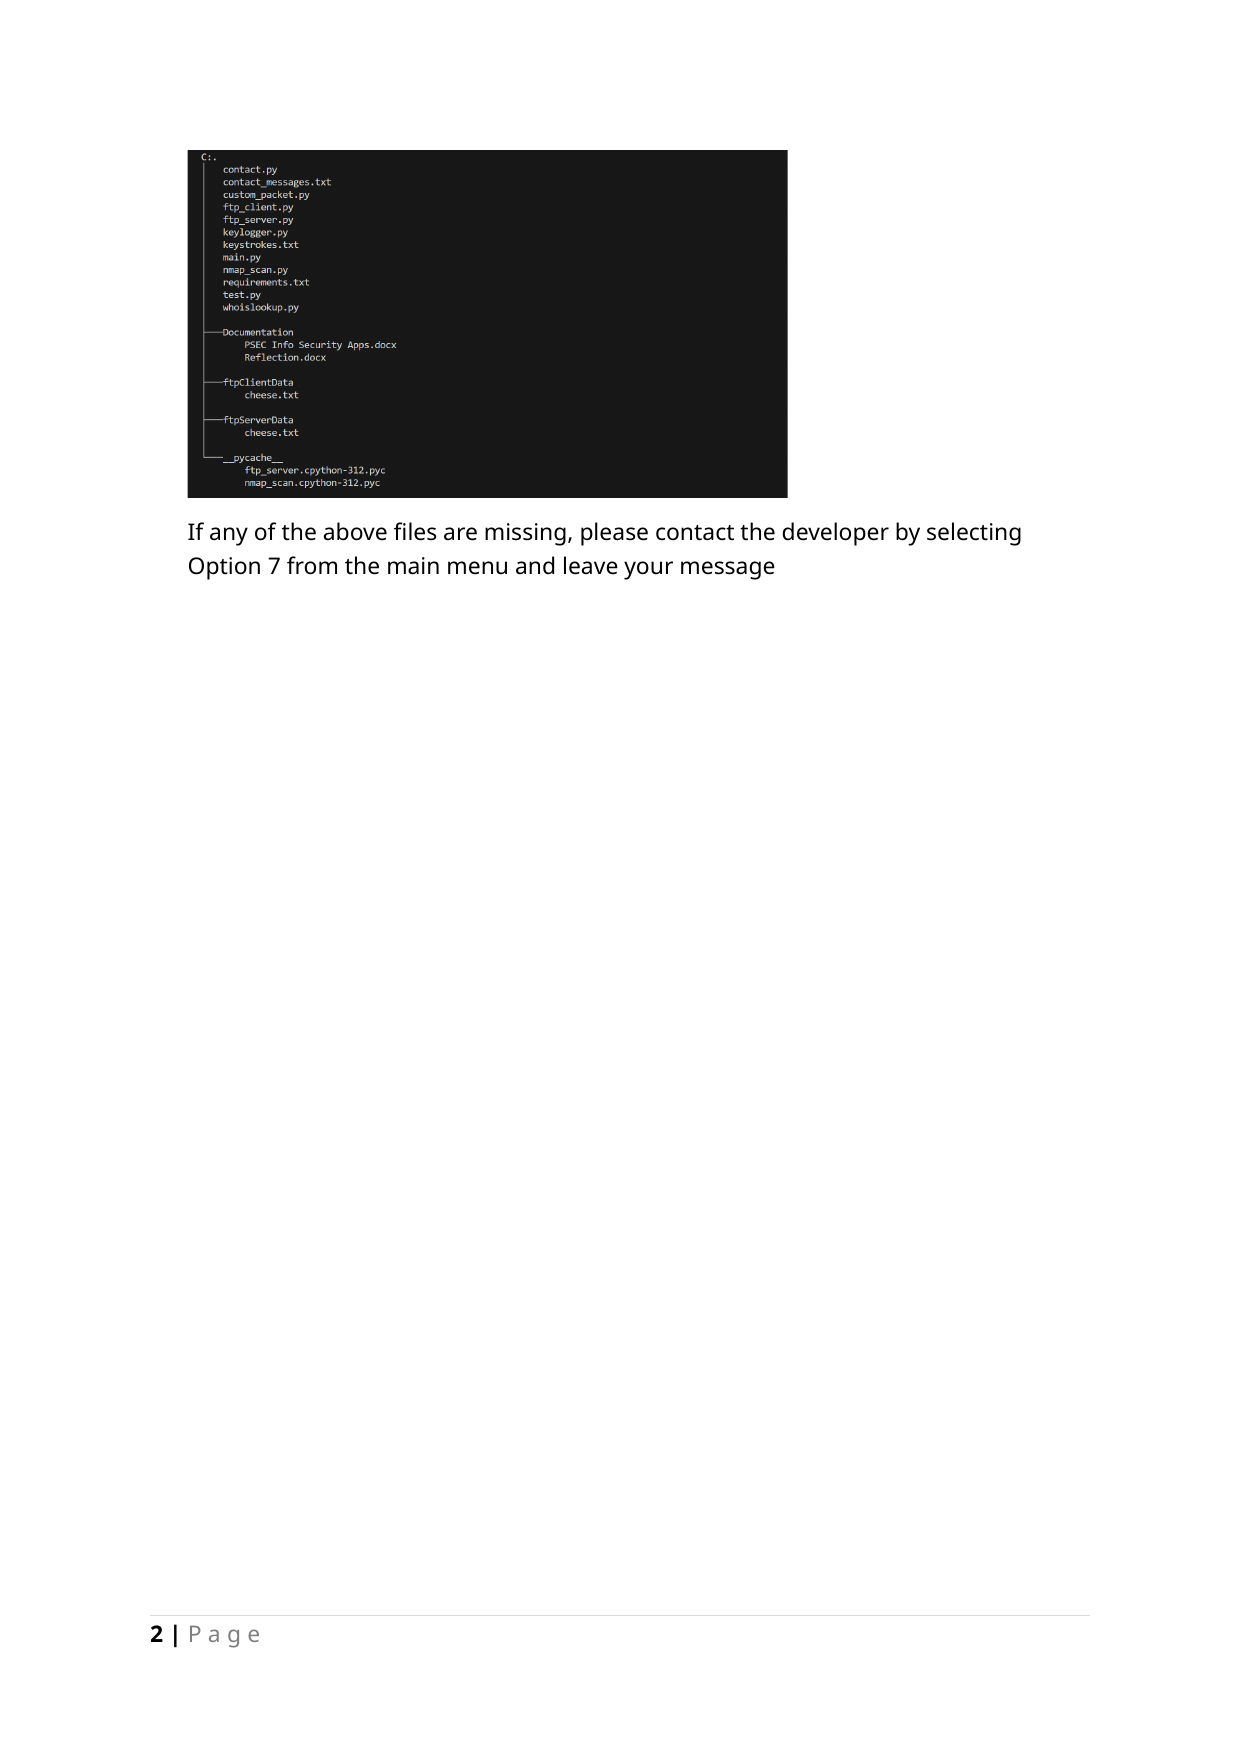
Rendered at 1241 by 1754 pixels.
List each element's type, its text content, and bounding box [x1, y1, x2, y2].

text If any of the above files are missing, please contact the developer by selecting Option 7 from the main menu and leave your message [187, 516, 1090, 581]
picture [187, 150, 788, 498]
